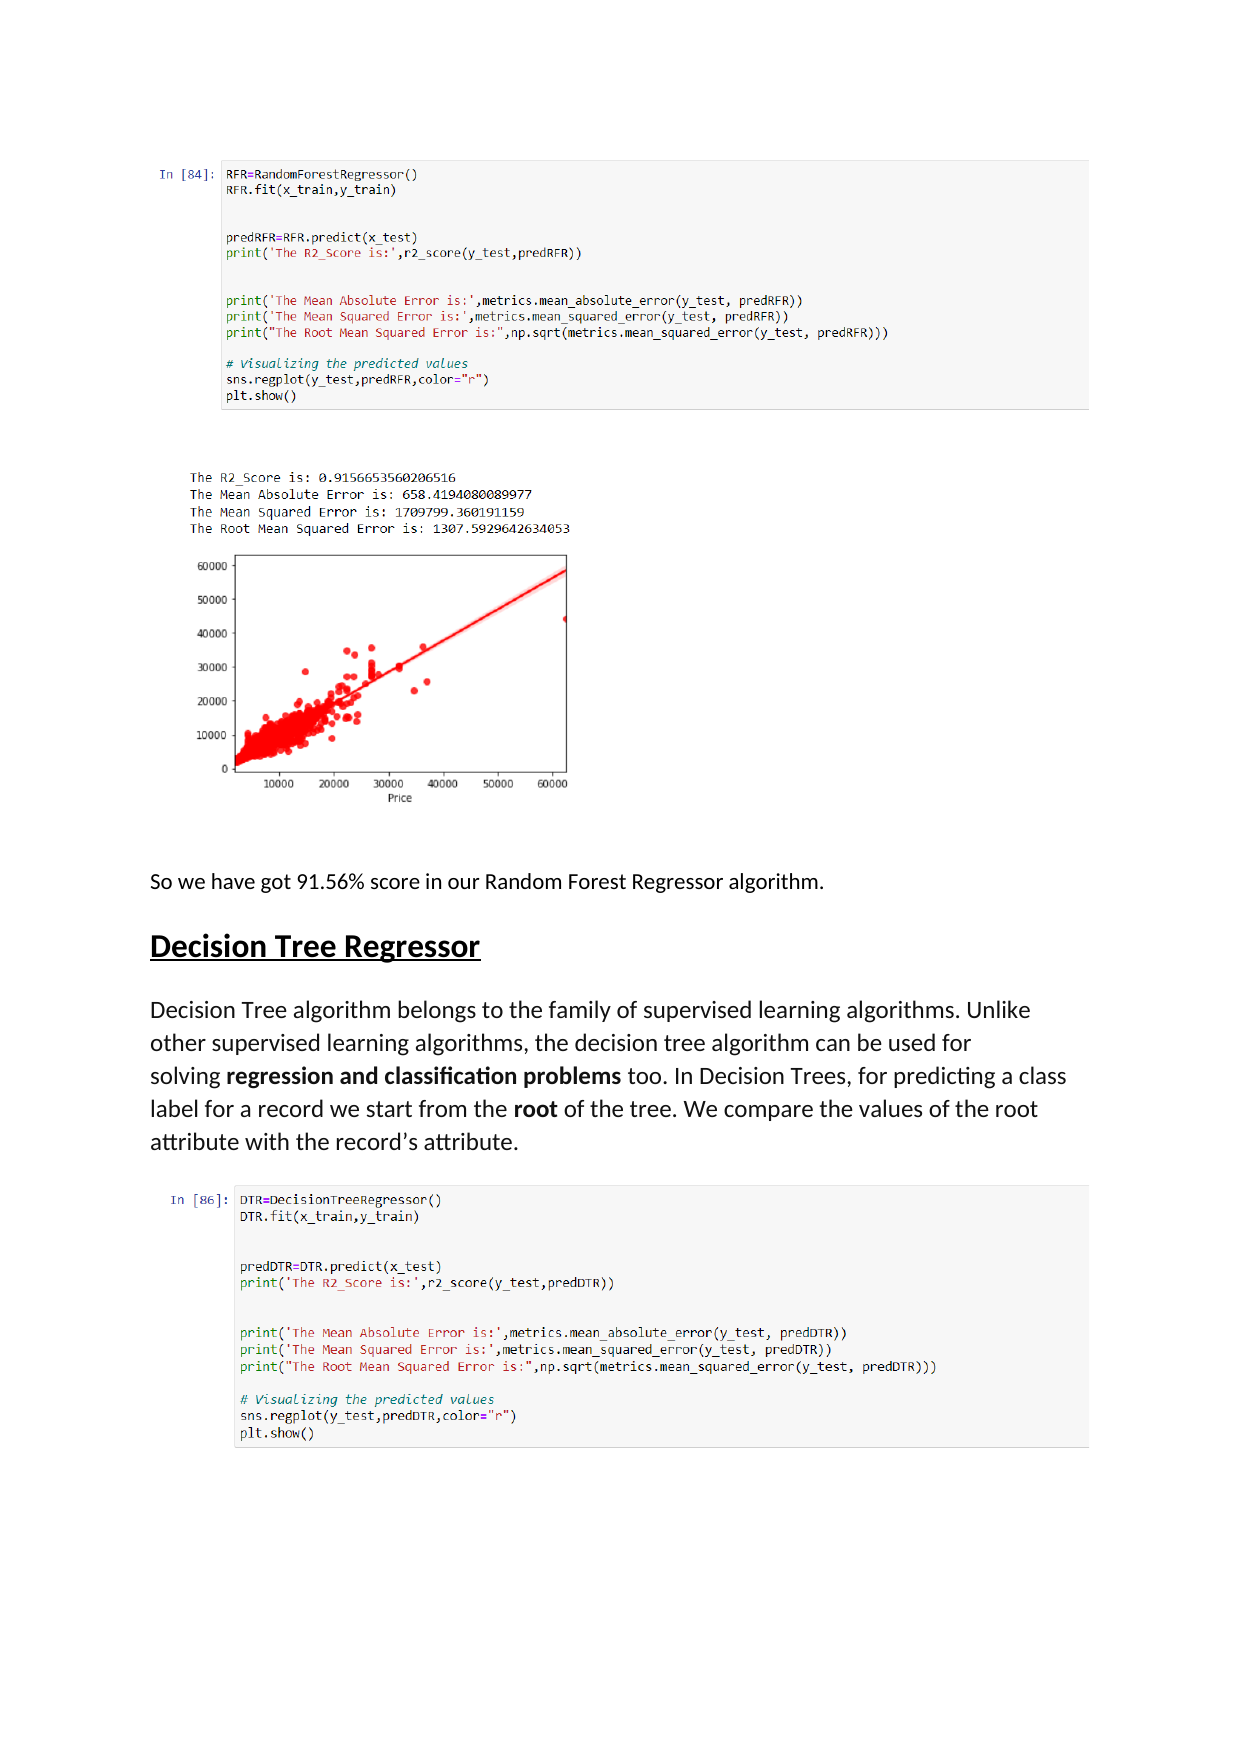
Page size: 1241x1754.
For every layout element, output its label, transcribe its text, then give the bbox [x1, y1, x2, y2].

text Decision Tree Regressor [150, 925, 1090, 965]
picture [150, 150, 1089, 413]
text Decision Tree algorithm belongs to the family of supervised learning algorithms. Unlike other supervised learning algorithms, the decision tree algorithm can be used for solving regression and classification problems too. In Decision Trees, for predicting a class label for a record we start from the root of the tree. We compare the values of the root attribute with the record’s attribute. [150, 994, 1090, 1157]
picture [150, 471, 1090, 810]
picture [150, 1175, 1090, 1452]
text So we have got 91.56% score in our Random Forest Regressor algorithm. [150, 867, 1090, 896]
